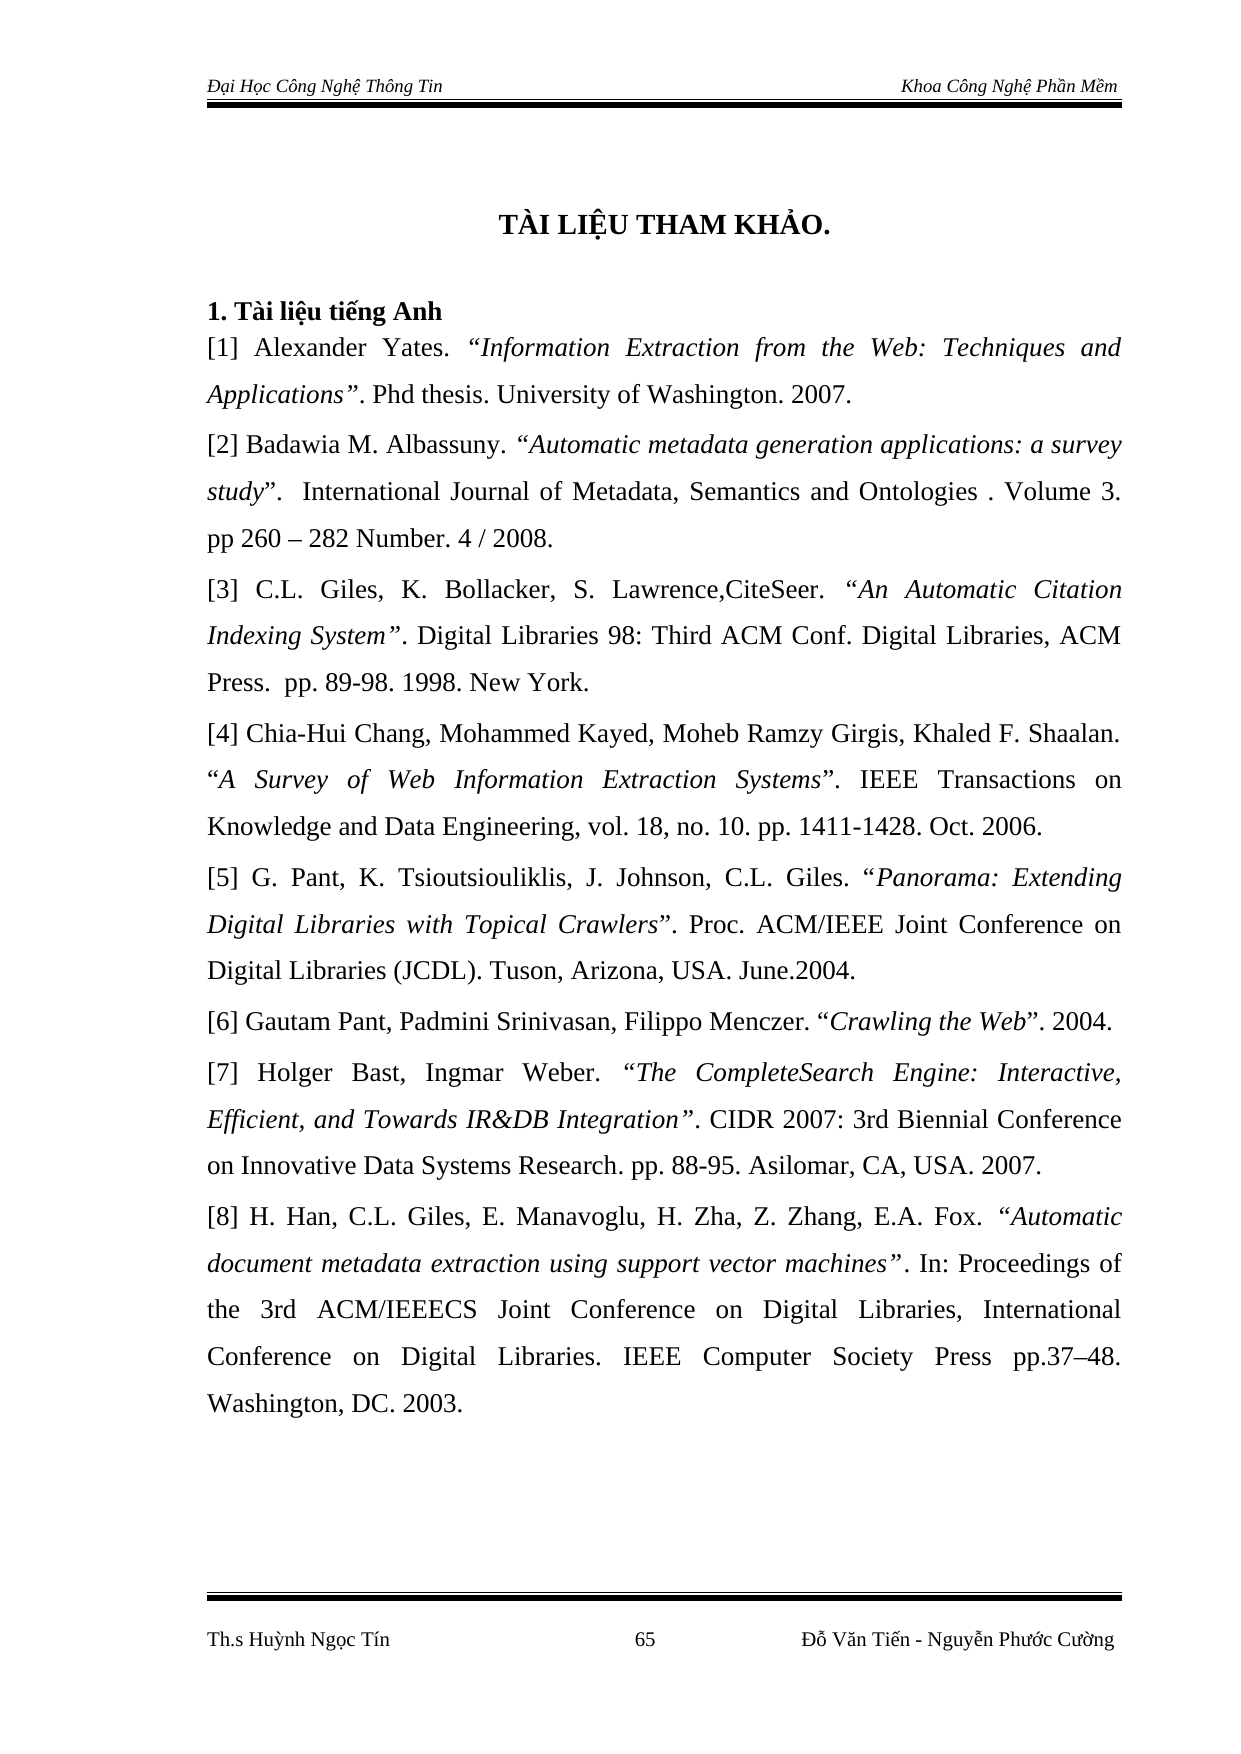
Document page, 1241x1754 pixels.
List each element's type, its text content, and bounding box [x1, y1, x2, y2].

text [6] Gautam Pant, Padmini Srinivasan, Filippo Menczer. “Crawling the Web”. 2004. [207, 1005, 1122, 1036]
text [3] C.L. Giles, K. Bollacker, S. Lawrence,CiteSeer. “An Automatic Citation Indexing System”. Digital Libraries 98: Third ACM Conf. Digital Libraries, ACM Press. pp. 89-98. 1998. New York. [207, 573, 1122, 697]
subtitle TÀI LIỆU THAM KHẢO. [207, 207, 1122, 240]
text [4] Chia-Hui Chang, Mohammed Kayed, Moheb Ramzy Girgis, Khaled F. Shaalan. “A Survey of Web Information Extraction Systems”. IEEE Transactions on Knowledge and Data Engineering, vol. 18, no. 10. pp. 1411-1428. Oct. 2006. [207, 717, 1122, 841]
text [8] H. Han, C.L. Giles, E. Manavoglu, H. Zha, Z. Zhang, E.A. Fox. “Automatic document metadata extraction using support vector machines”. In: Proceedings of the 3rd ACM/IEEECS Joint Conference on Digital Libraries, International Conference on Digital Libraries. IEEE Computer Society Press pp.37–48. Washington, DC. 2003. [207, 1200, 1122, 1418]
subtitle 1. Tài liệu tiếng Anh [207, 295, 1122, 326]
text [1] Alexander Yates. “Information Extraction from the Web: Techniques and Applications”. Phd thesis. University of Washington. 2007. [207, 331, 1122, 409]
text [5] G. Pant, K. Tsioutsiouliklis, J. Johnson, C.L. Giles. “Panorama: Extending Digital Libraries with Topical Crawlers”. Proc. ACM/IEEE Joint Conference on Digital Libraries (JCDL). Tuson, Arizona, USA. June.2004. [207, 861, 1122, 986]
text [7] Holger Bast, Ingmar Weber. “The CompleteSearch Engine: Interactive, Efficient, and Towards IR&DB Integration”. CIDR 2007: 3rd Biennial Conference on Innovative Data Systems Research. pp. 88-95. Asilomar, CA, USA. 2007. [207, 1056, 1122, 1181]
text [2] Badawia M. Albassuny. “Automatic metadata generation applications: a survey study”. International Journal of Metadata, Semantics and Ontologies . Volume 3. pp 260 – 282 Number. 4 / 2008. [207, 428, 1122, 553]
